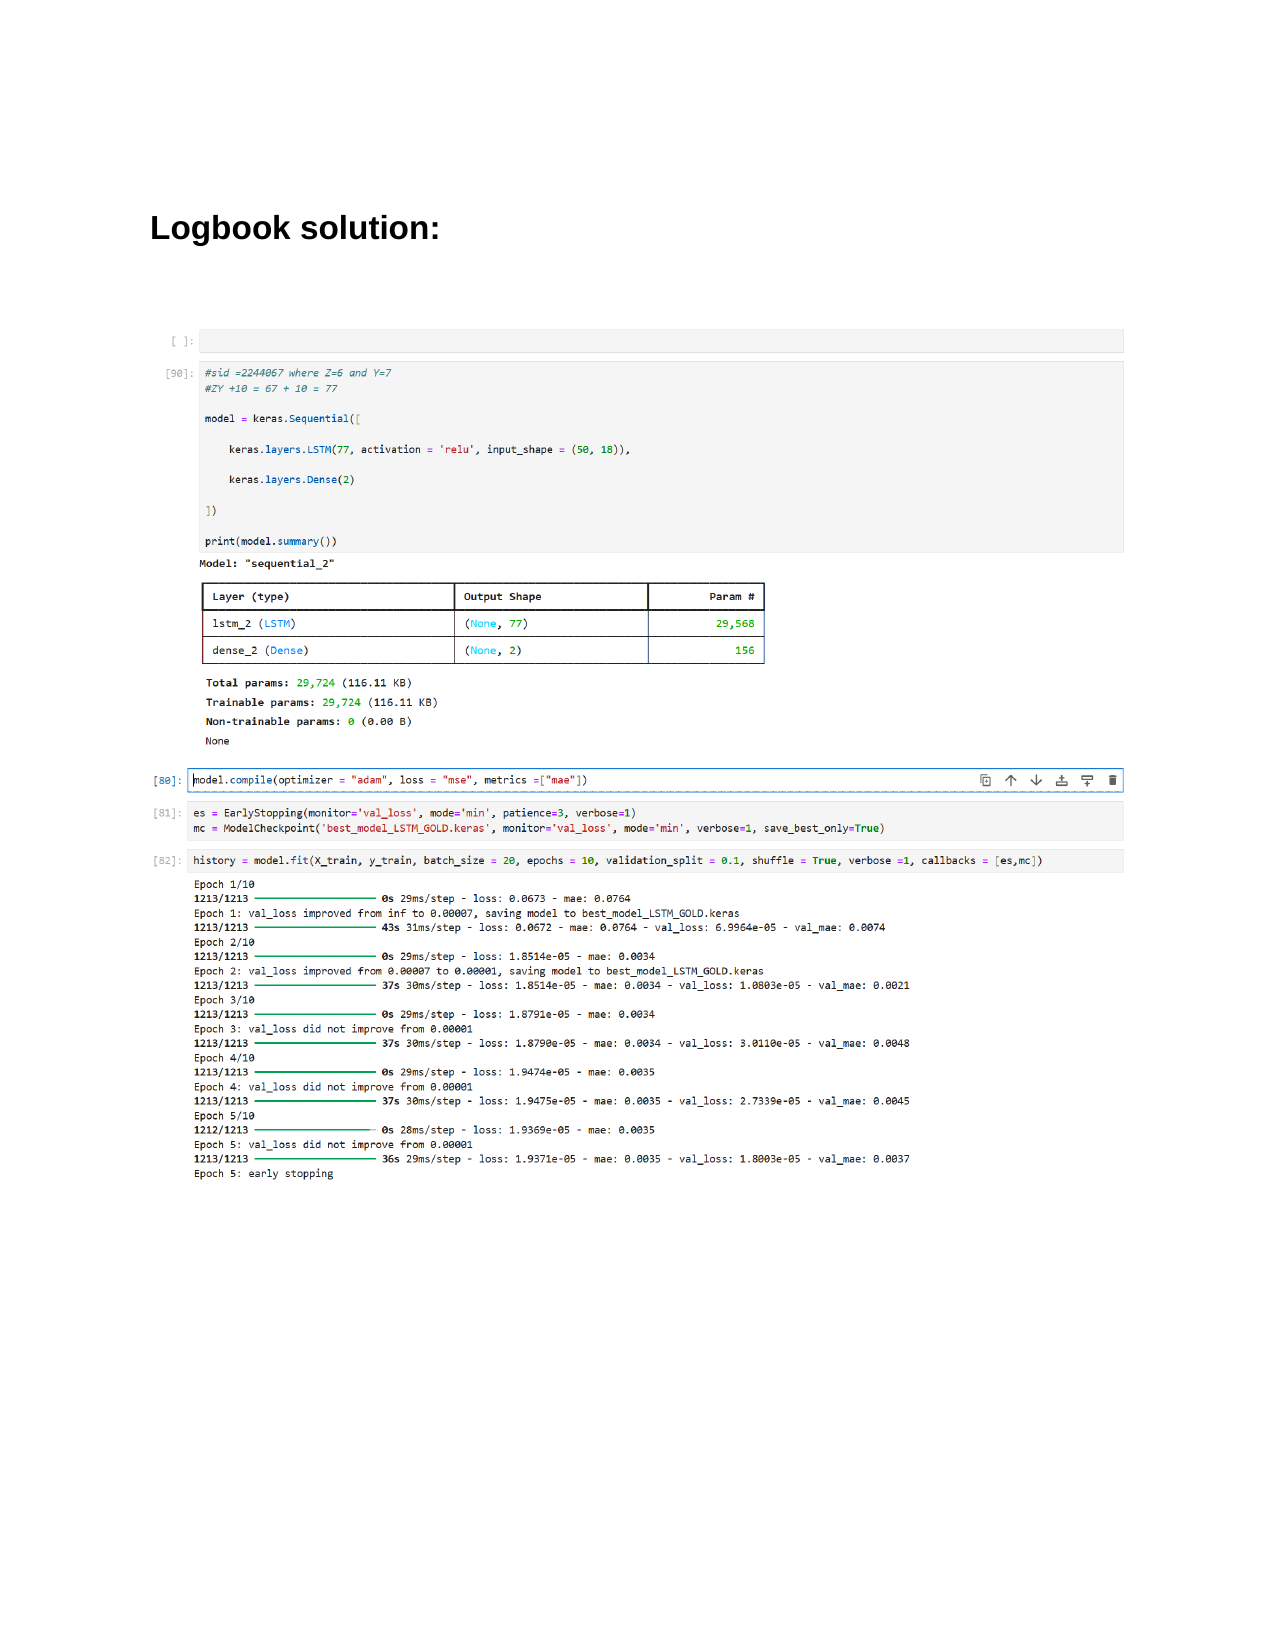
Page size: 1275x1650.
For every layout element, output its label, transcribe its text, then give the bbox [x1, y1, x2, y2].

picture [150, 764, 1125, 1186]
text Logbook solution: [150, 208, 1125, 247]
picture [150, 324, 1125, 746]
